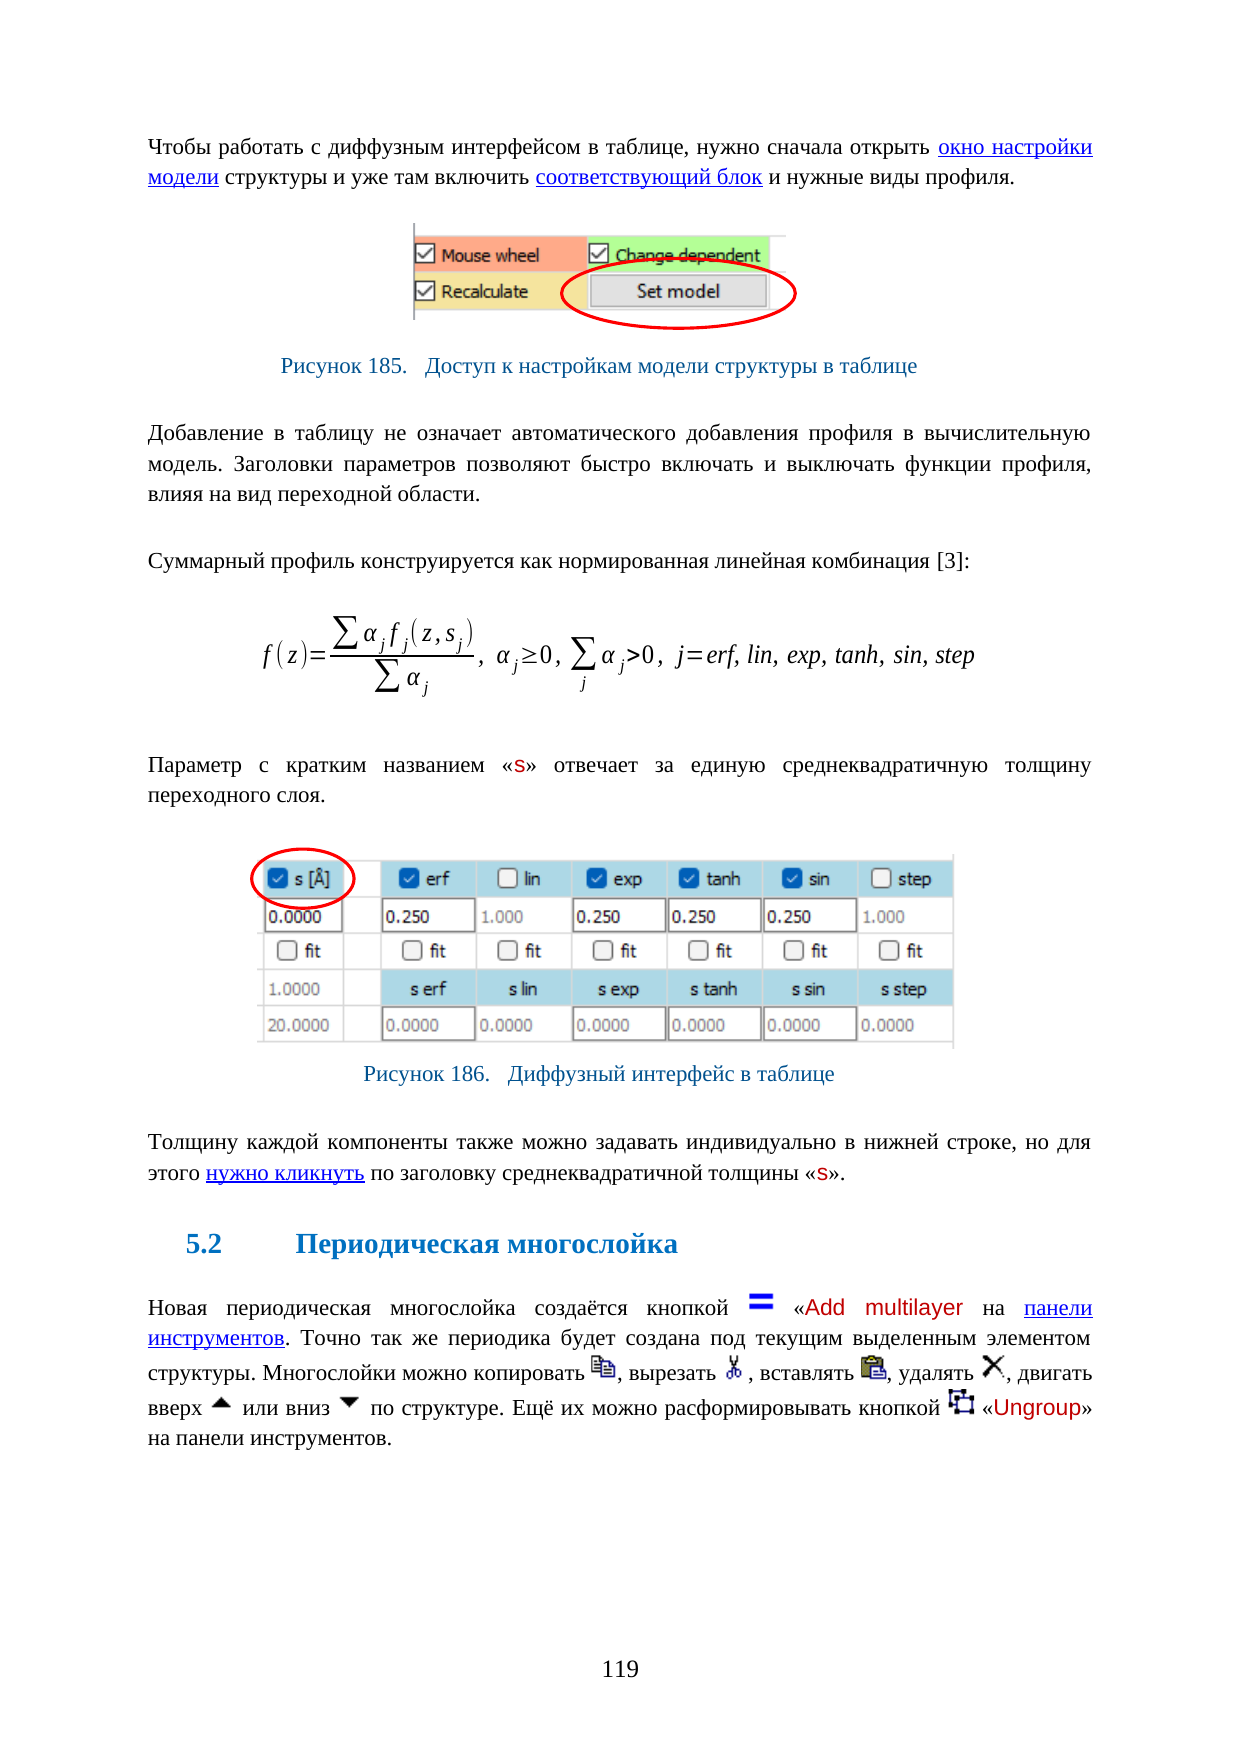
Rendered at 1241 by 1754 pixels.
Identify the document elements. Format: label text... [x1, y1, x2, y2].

text Суммарный профиль конструируется как нормированная линейная комбинация [3]: [148, 547, 1093, 574]
picture [257, 854, 352, 906]
text Новая периодическая многослойка создаётся кнопкой «Add multilayer на панели инструментов. Точно так же периодика будет создана под текущим выделенным элементом структуры. Многослойки можно копировать , вырезать , вставлять , удалять , двигать вверх или вниз по структуре. Ещё их можно расформировывать кнопкой «Ungroup» на панели инструментов. [148, 1290, 1093, 1450]
picture [764, 310, 786, 320]
picture [591, 1355, 617, 1381]
text Параметр с кратким названием «s» отвечает за единую среднеквадратичную толщину переходного слоя. [148, 751, 1093, 808]
picture [337, 1389, 364, 1416]
picture [980, 1355, 1006, 1381]
picture [412, 223, 786, 320]
text Добавление в таблицу не означает автоматического добавления профиля в вычислительную модель. Заголовки параметров позволяют быстро включать и выключать функции профиля, влияя на вид переходной области. [148, 419, 1093, 506]
picture [948, 1389, 975, 1416]
picture [257, 854, 268, 862]
text Чтобы работать с диффузным интерфейсом в таблице, нужно сначала открыть окно настройки модели структуры и уже там включить соответствующий блок и нужные виды профиля. [148, 133, 1093, 189]
picture [564, 261, 786, 320]
picture [722, 1355, 748, 1381]
picture [748, 1290, 775, 1316]
picture [861, 1355, 887, 1381]
picture [209, 1389, 236, 1416]
text Толщину каждой компоненты также можно задавать индивидуально в нижней строке, но для этого нужно кликнуть по заголовку среднеквадратичной толщины «s». [148, 1128, 1093, 1185]
picture [257, 854, 959, 1049]
subtitle Периодическая многослойка [155, 1226, 1093, 1260]
